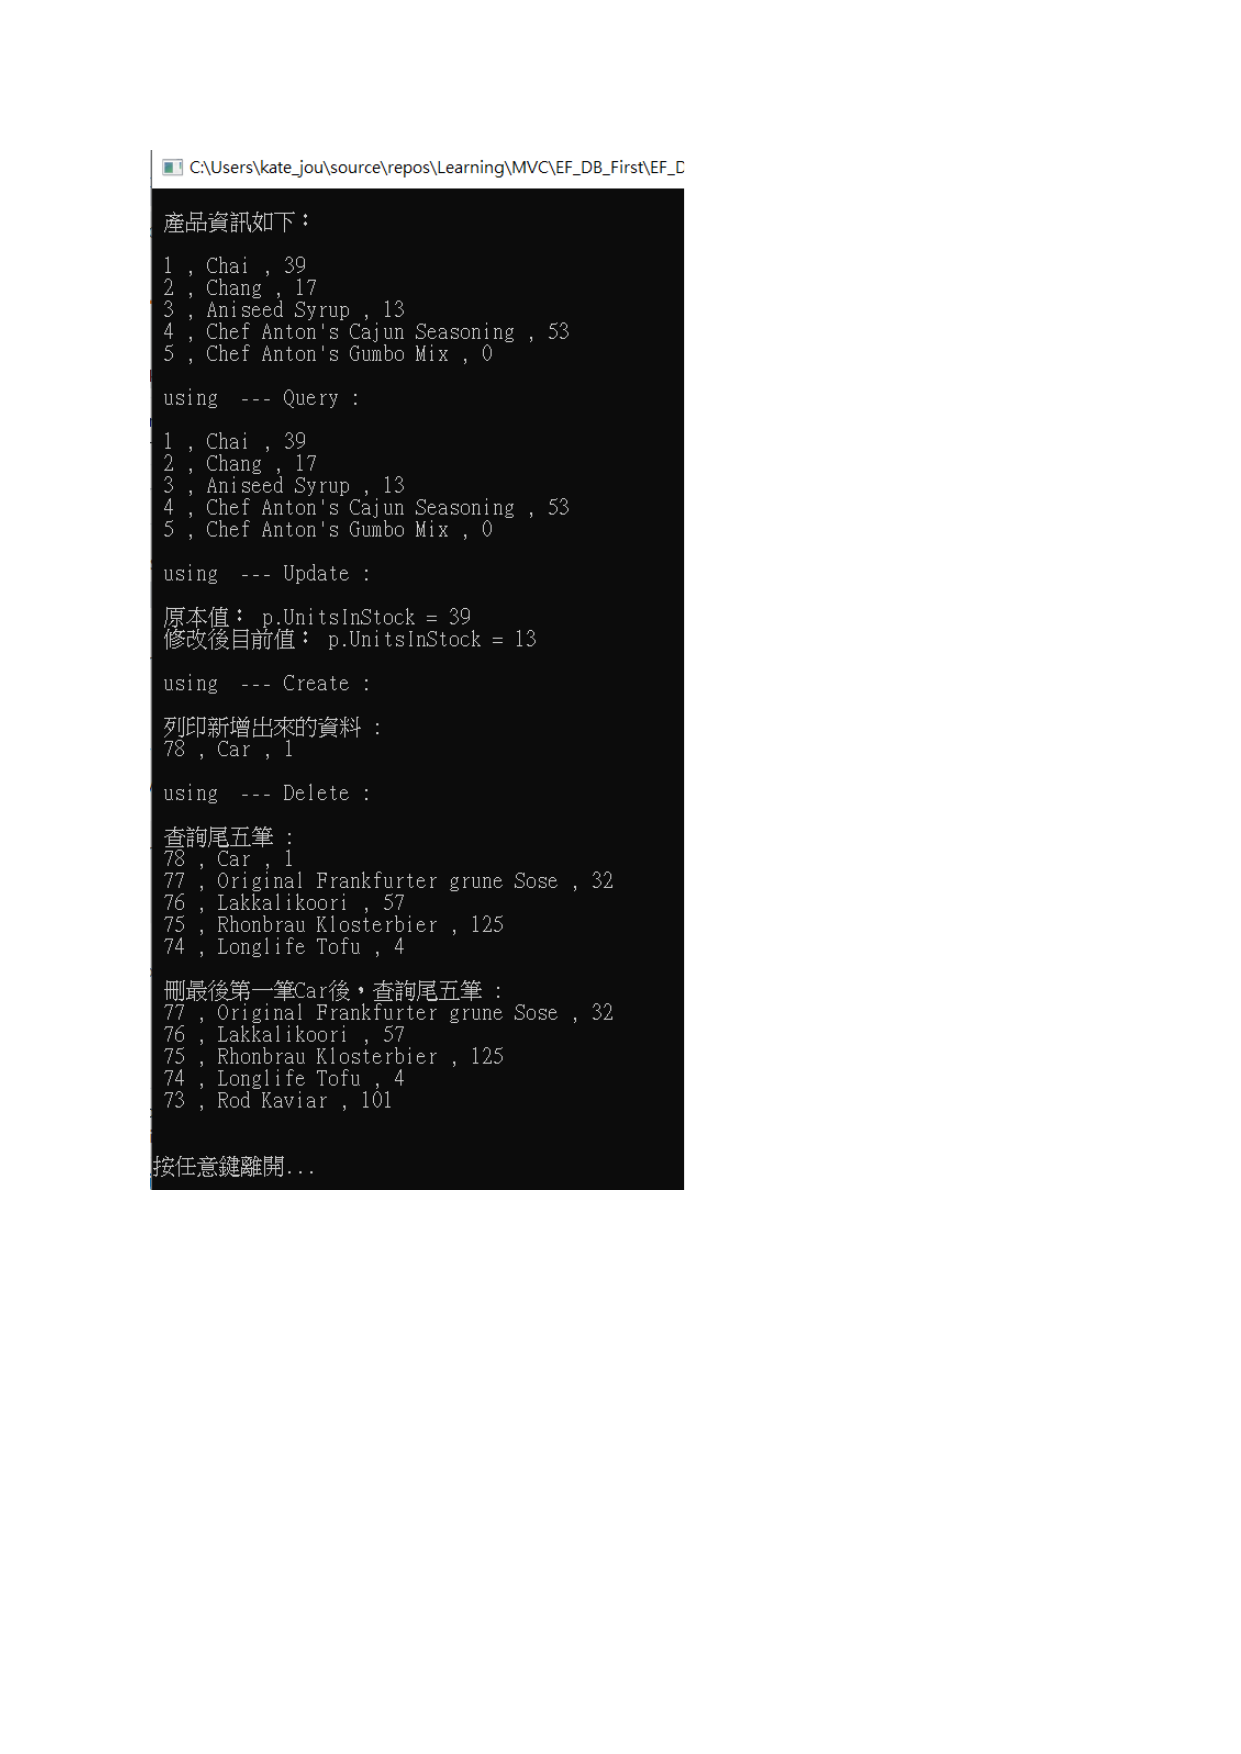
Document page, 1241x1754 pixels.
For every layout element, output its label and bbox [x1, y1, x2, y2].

picture [150, 150, 685, 1190]
